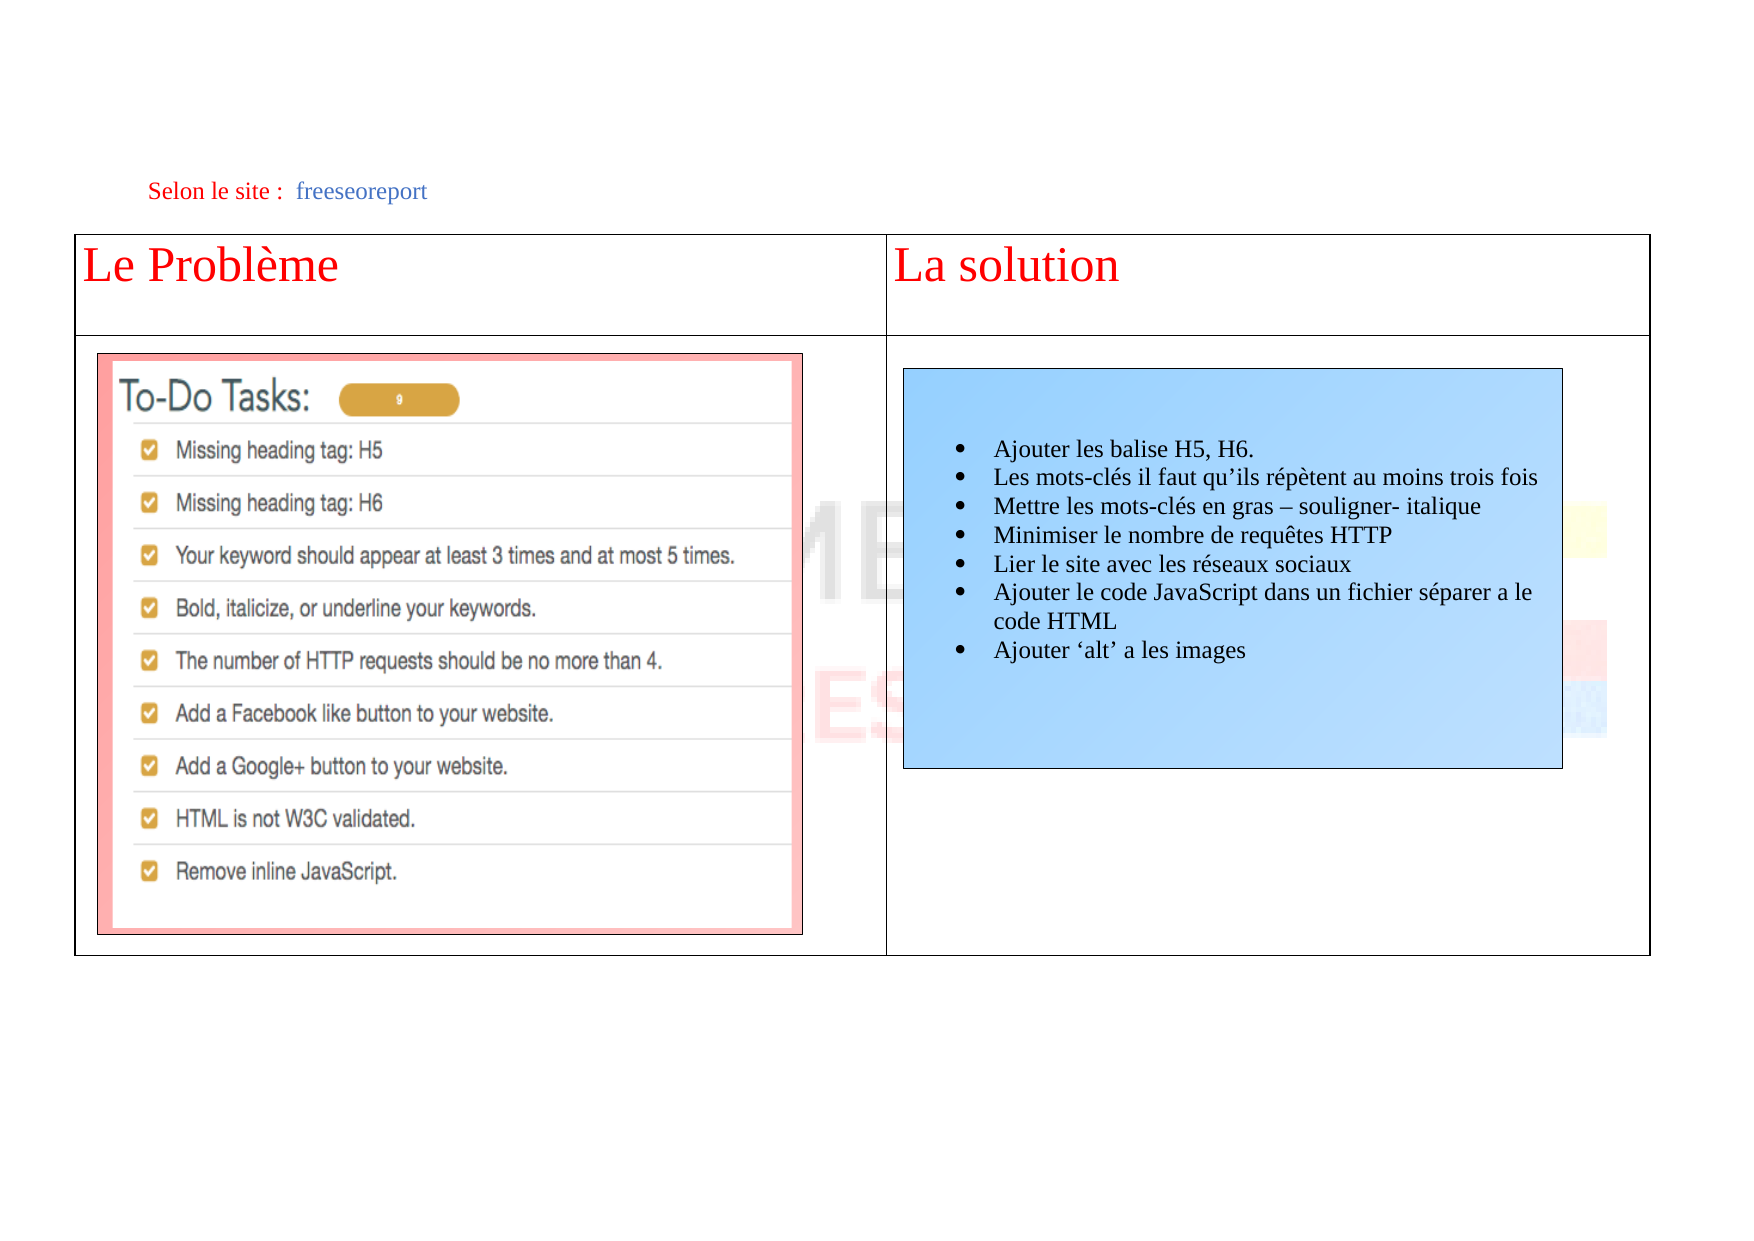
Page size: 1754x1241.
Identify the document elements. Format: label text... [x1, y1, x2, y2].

table_header Le Problème [76, 235, 886, 335]
text Selon le site : freeseoreport [148, 176, 1606, 205]
table_header La solution [887, 235, 1649, 335]
picture [112, 361, 792, 928]
table_cell [887, 336, 1649, 954]
table_cell [76, 336, 886, 954]
